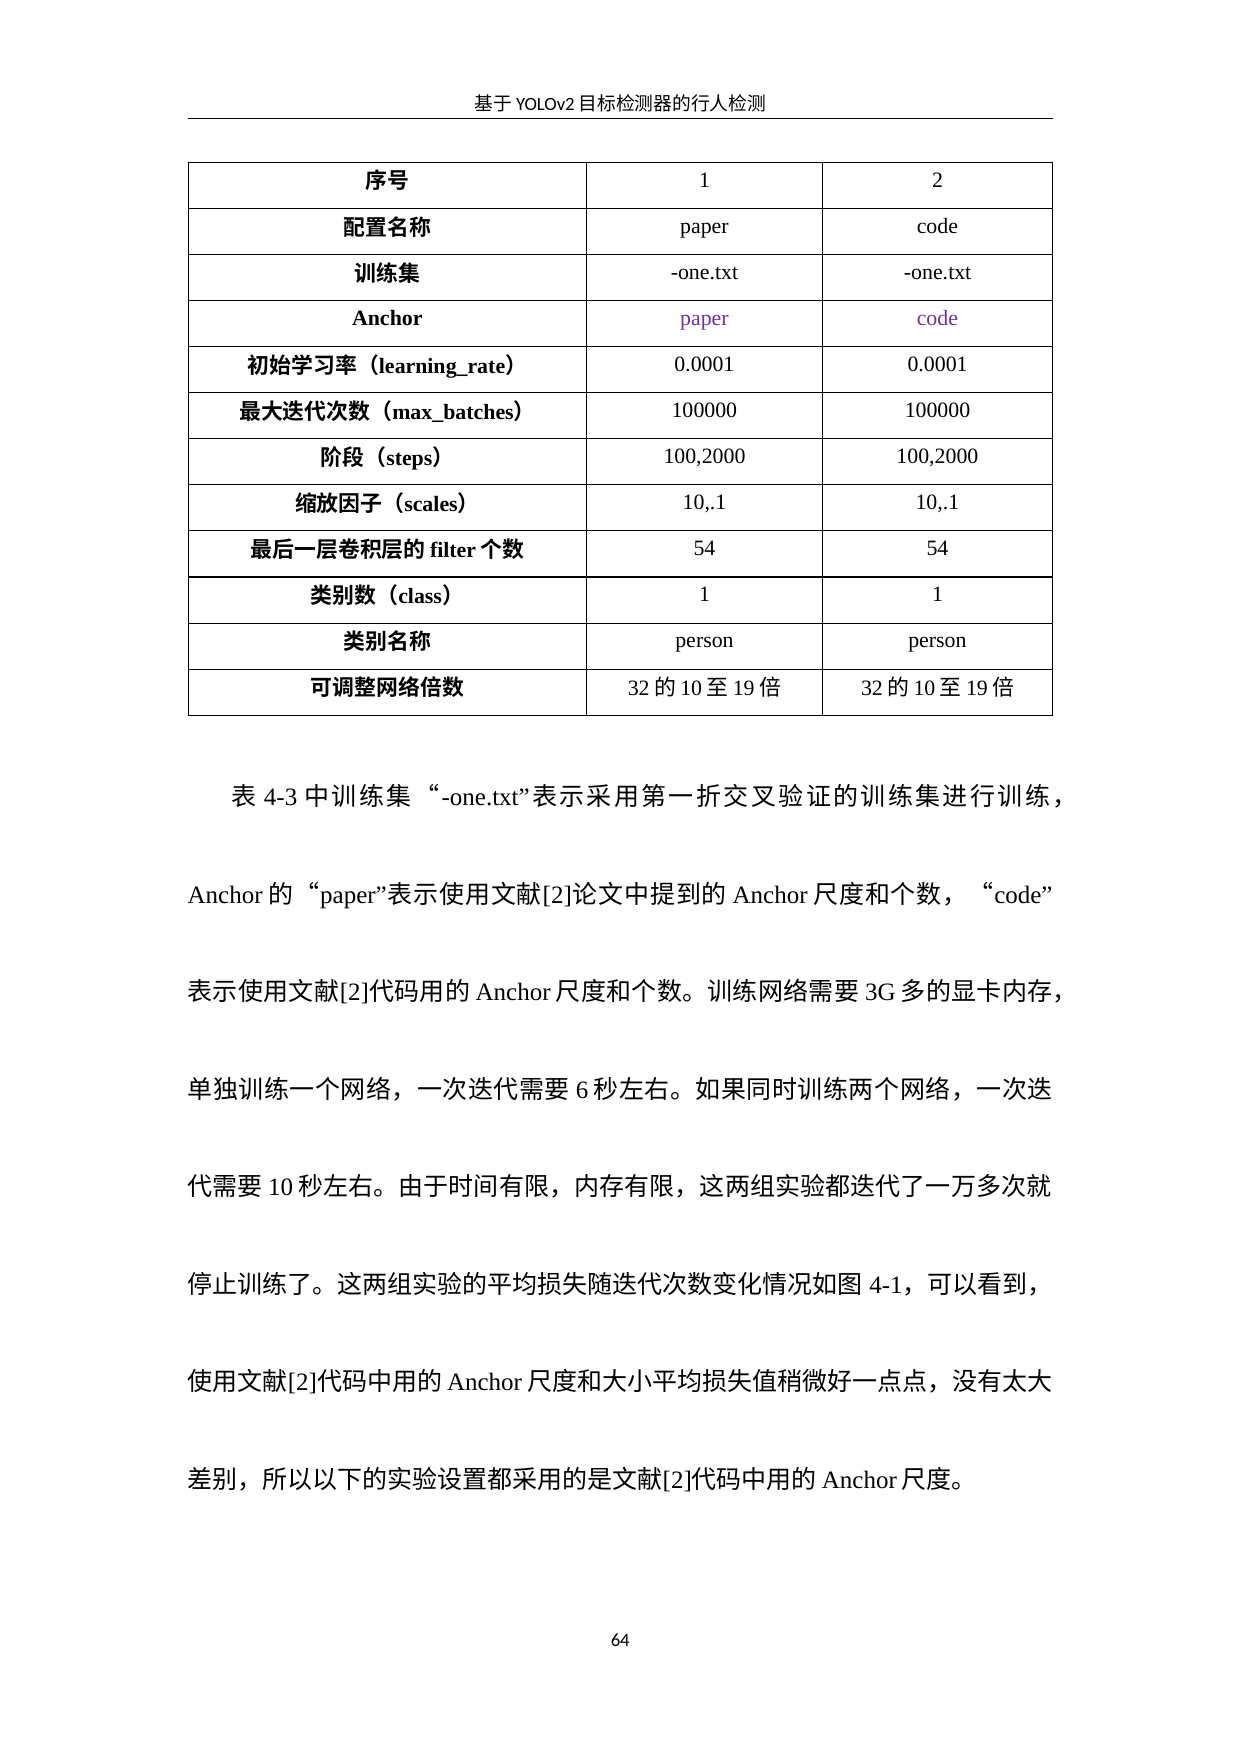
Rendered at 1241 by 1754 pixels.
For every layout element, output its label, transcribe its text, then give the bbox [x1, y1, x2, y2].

table_cell 54 [823, 531, 1052, 576]
table_cell 可调整网络倍数 [189, 670, 586, 714]
table_cell 训练集 [189, 255, 586, 300]
table_cell -one.txt [823, 255, 1052, 300]
table_cell 1 [823, 578, 1052, 622]
table_cell paper [587, 209, 822, 254]
table_cell 配置名称 [189, 209, 586, 254]
table_cell code [823, 301, 1052, 346]
table_cell 100,2000 [823, 439, 1052, 484]
table_cell 32的10至19倍 [587, 670, 822, 714]
table_cell paper [587, 301, 822, 346]
table_cell 缩放因子（scales） [189, 485, 586, 530]
table_cell 10,.1 [587, 485, 822, 530]
table_cell 类别名称 [189, 624, 586, 668]
table_cell 32的10至19倍 [823, 670, 1052, 714]
table_header 序号 [189, 163, 586, 208]
table_cell 初始学习率（learning_rate） [189, 347, 586, 392]
table_cell 10,.1 [823, 485, 1052, 530]
table_cell person [587, 624, 822, 668]
table_cell 100,2000 [587, 439, 822, 484]
table_cell 0.0001 [823, 347, 1052, 392]
table_cell 1 [587, 578, 822, 622]
table_cell person [823, 624, 1052, 668]
table_cell 0.0001 [587, 347, 822, 392]
table_header 1 [587, 163, 822, 208]
table_cell 100000 [823, 393, 1052, 438]
table_cell code [823, 209, 1052, 254]
table_cell 阶段（steps） [189, 439, 586, 484]
table_header 2 [823, 163, 1052, 208]
text 表4-3中训练集“-one.txt”表示采用第一折交叉验证的训练集进行训练，Anchor的“paper”表示使用文献[2]论文中提到的Anchor尺度和个数，“code”表示使用文献[2]代码用的Anchor尺度和个数。训练网络需要3G多的显卡内存，单独训练一个网络，一次迭代需要6秒左右。如果同时训练两个网络，一次迭代需要10秒左右。由于时间有限，内存有限，这两组实验都迭代了一万多次就停止训练了。这两组实验的平均损失随迭代次数变化情况如图4-1，可以看到，使用文献[2]代码中用的Anchor尺度和大小平均损失值稍微好一点点，没有太大差别，所以以下的实验设置都采用的是文献[2]代码中用的Anchor尺度。 [187, 762, 1053, 1510]
table_cell 类别数（class） [189, 578, 586, 622]
table_cell 54 [587, 531, 822, 576]
table_cell -one.txt [587, 255, 822, 300]
table_cell 最后一层卷积层的filter个数 [189, 531, 586, 576]
table_cell 100000 [587, 393, 822, 438]
table_cell 最大迭代次数（max_batches） [189, 393, 586, 438]
table_cell Anchor [189, 301, 586, 346]
